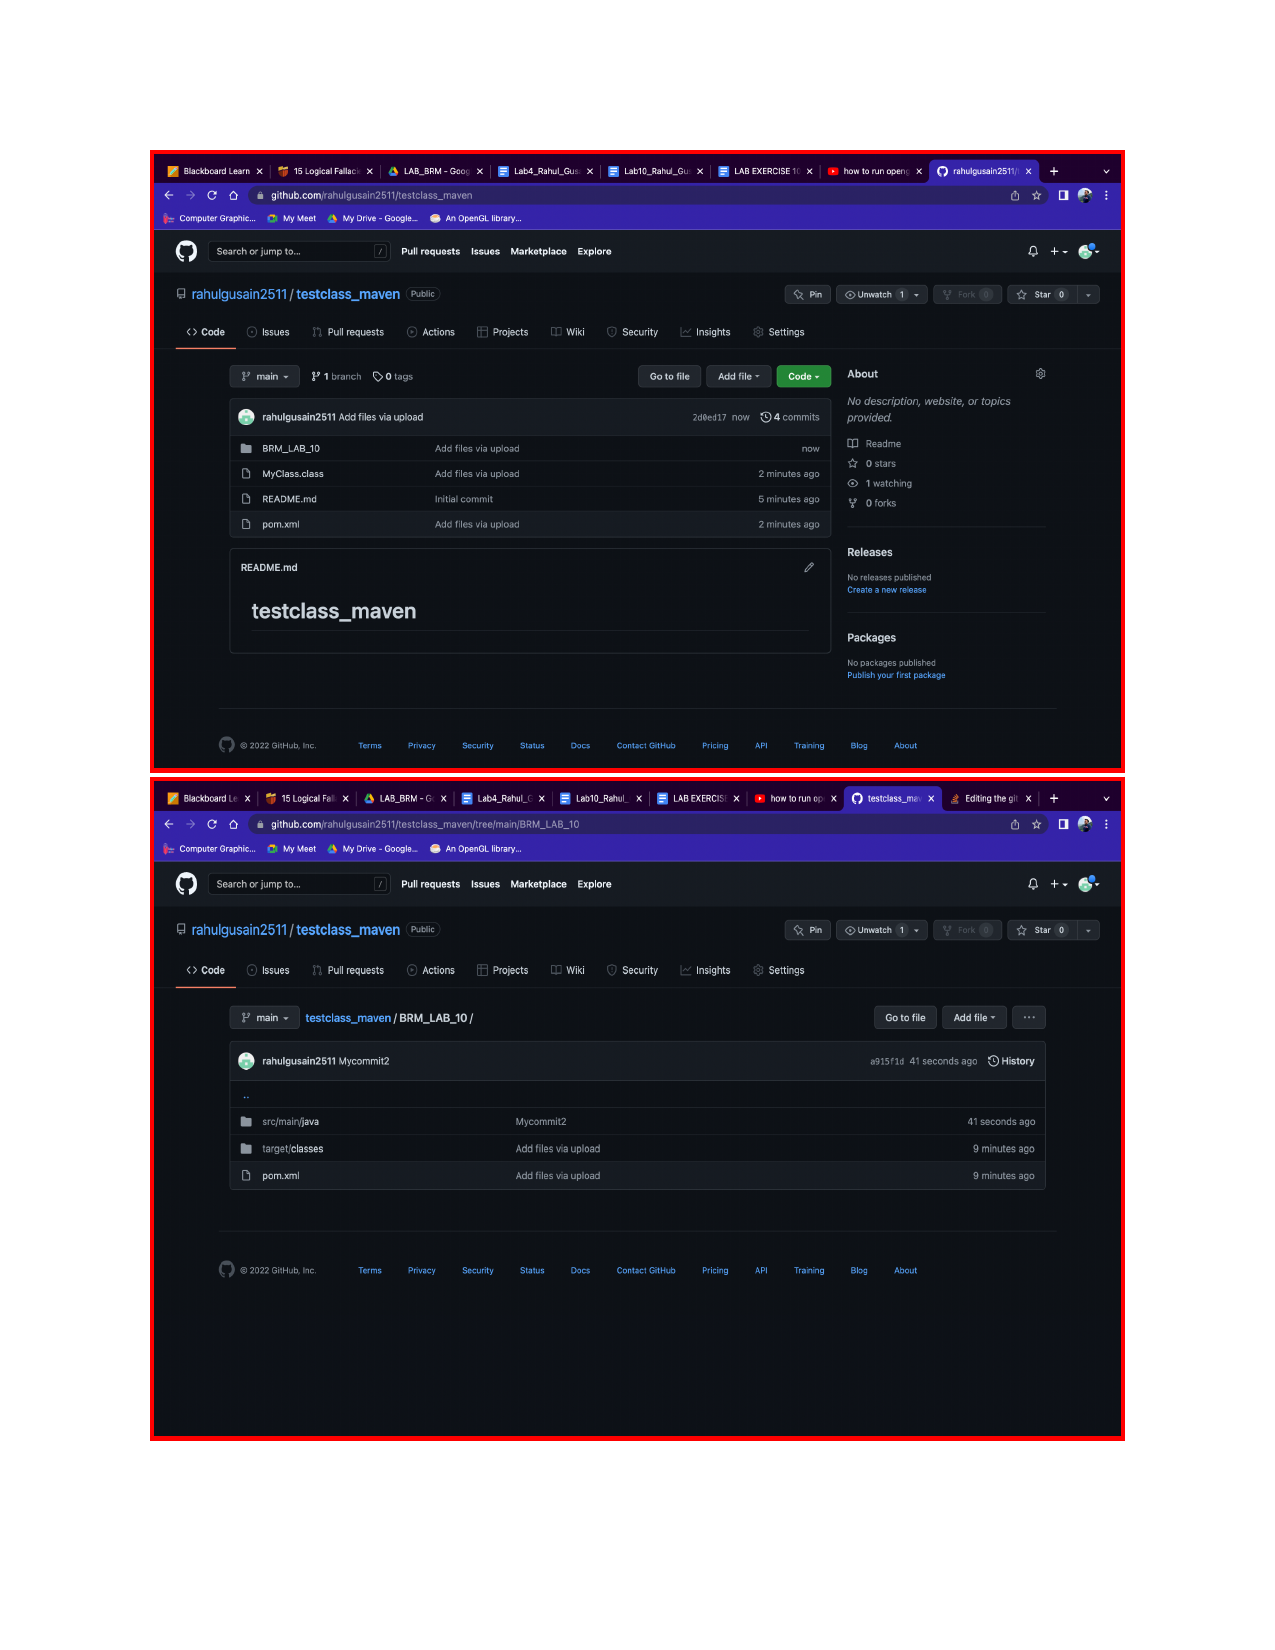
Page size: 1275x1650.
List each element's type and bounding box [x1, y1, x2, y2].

picture [154, 781, 1121, 1436]
picture [154, 154, 1121, 768]
